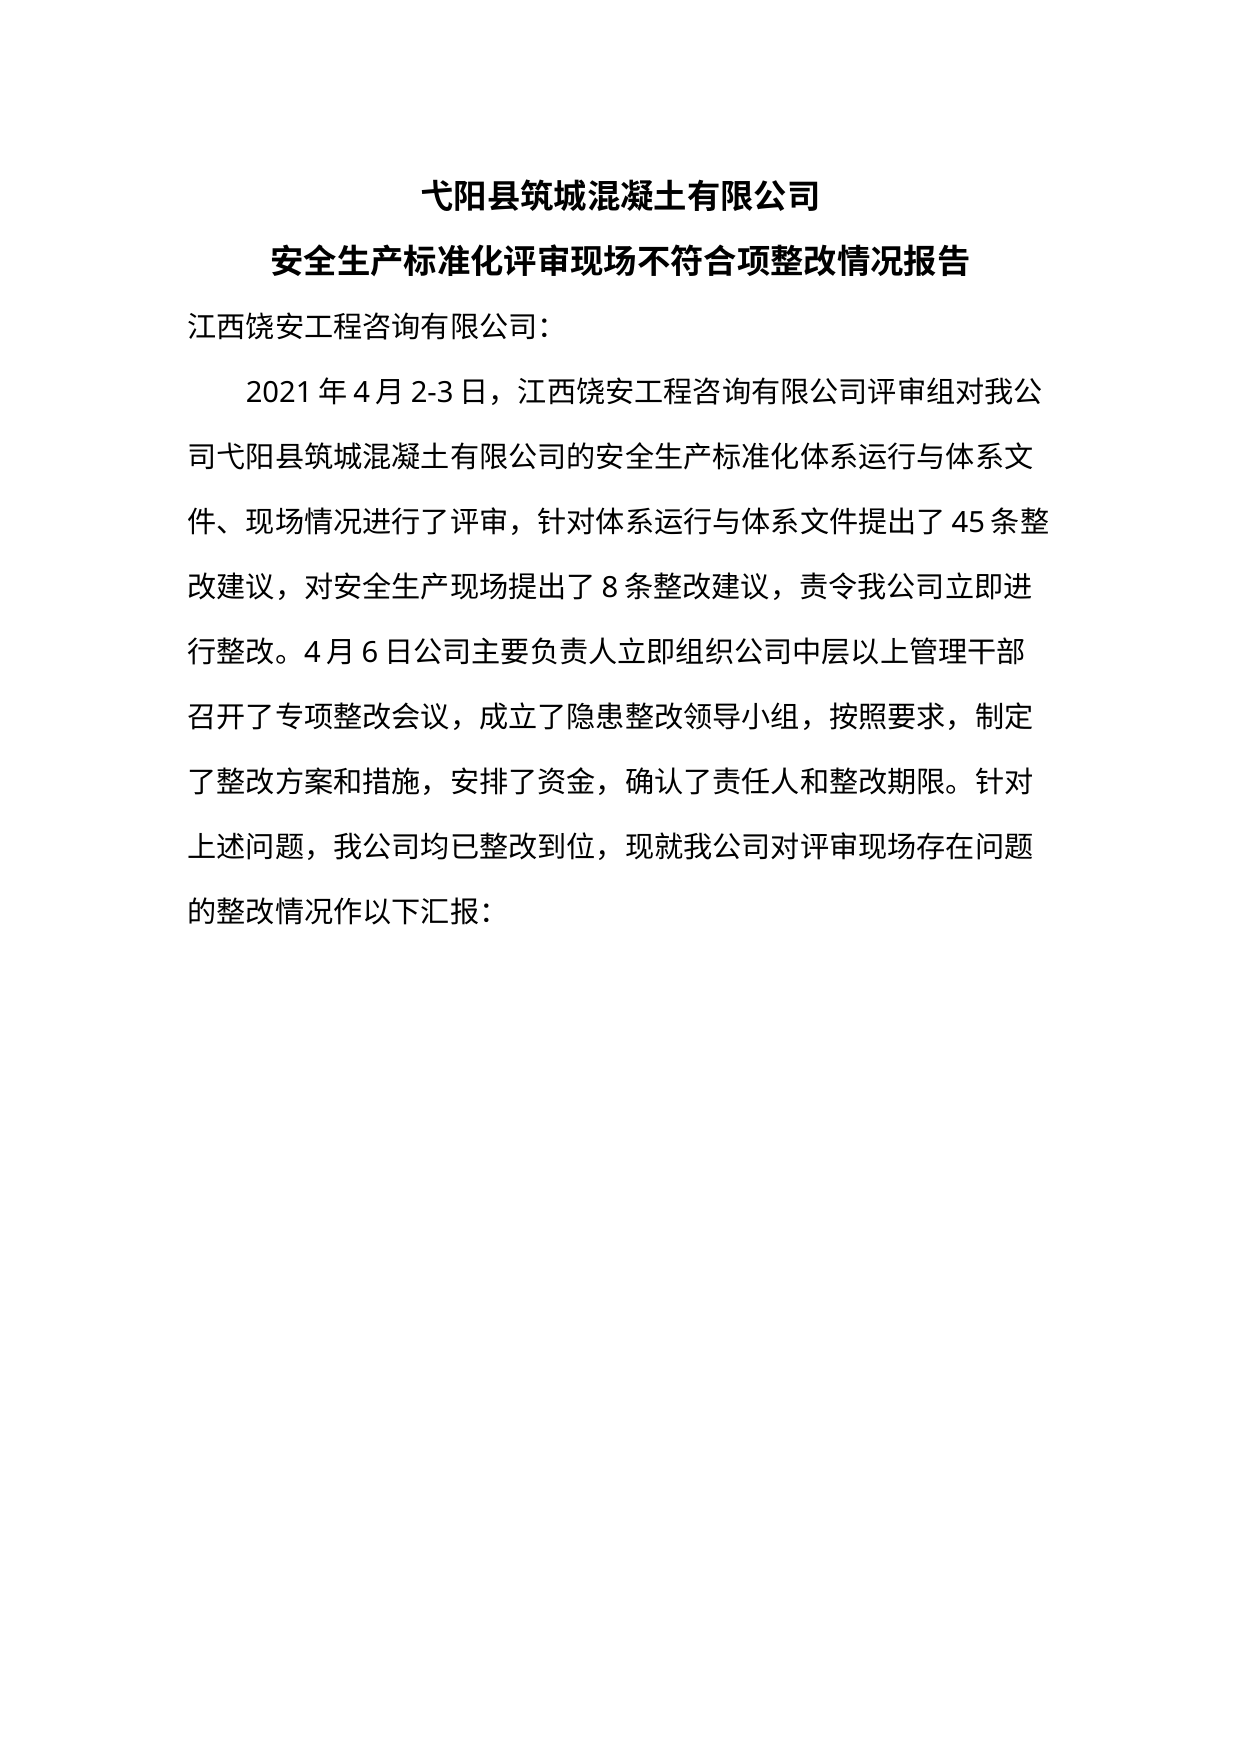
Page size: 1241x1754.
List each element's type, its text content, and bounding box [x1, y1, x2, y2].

text 安全生产标准化评审现场不符合项整改情况报告 [187, 227, 1053, 292]
text 江西饶安工程咨询有限公司： [187, 292, 1053, 357]
text 弋阳县筑城混凝土有限公司 [187, 162, 1053, 227]
text 2021年4月2-3日，江西饶安工程咨询有限公司评审组对我公司弋阳县筑城混凝土有限公司的安全生产标准化体系运行与体系文件、现场情况进行了评审，针对体系运行与体系文件提出了45条整改建议，对安全生产现场提出了8条整改建议，责令我公司立即进行整改。4月6日公司主要负责人立即组织公司中层以上管理干部召开了专项整改会议，成立了隐患整改领导小组，按照要求，制定了整改方案和措施，安排了资金，确认了责任人和整改期限。针对上述问题，我公司均已整改到位，现就我公司对评审现场存在问题的整改情况作以下汇报： [187, 357, 1053, 942]
